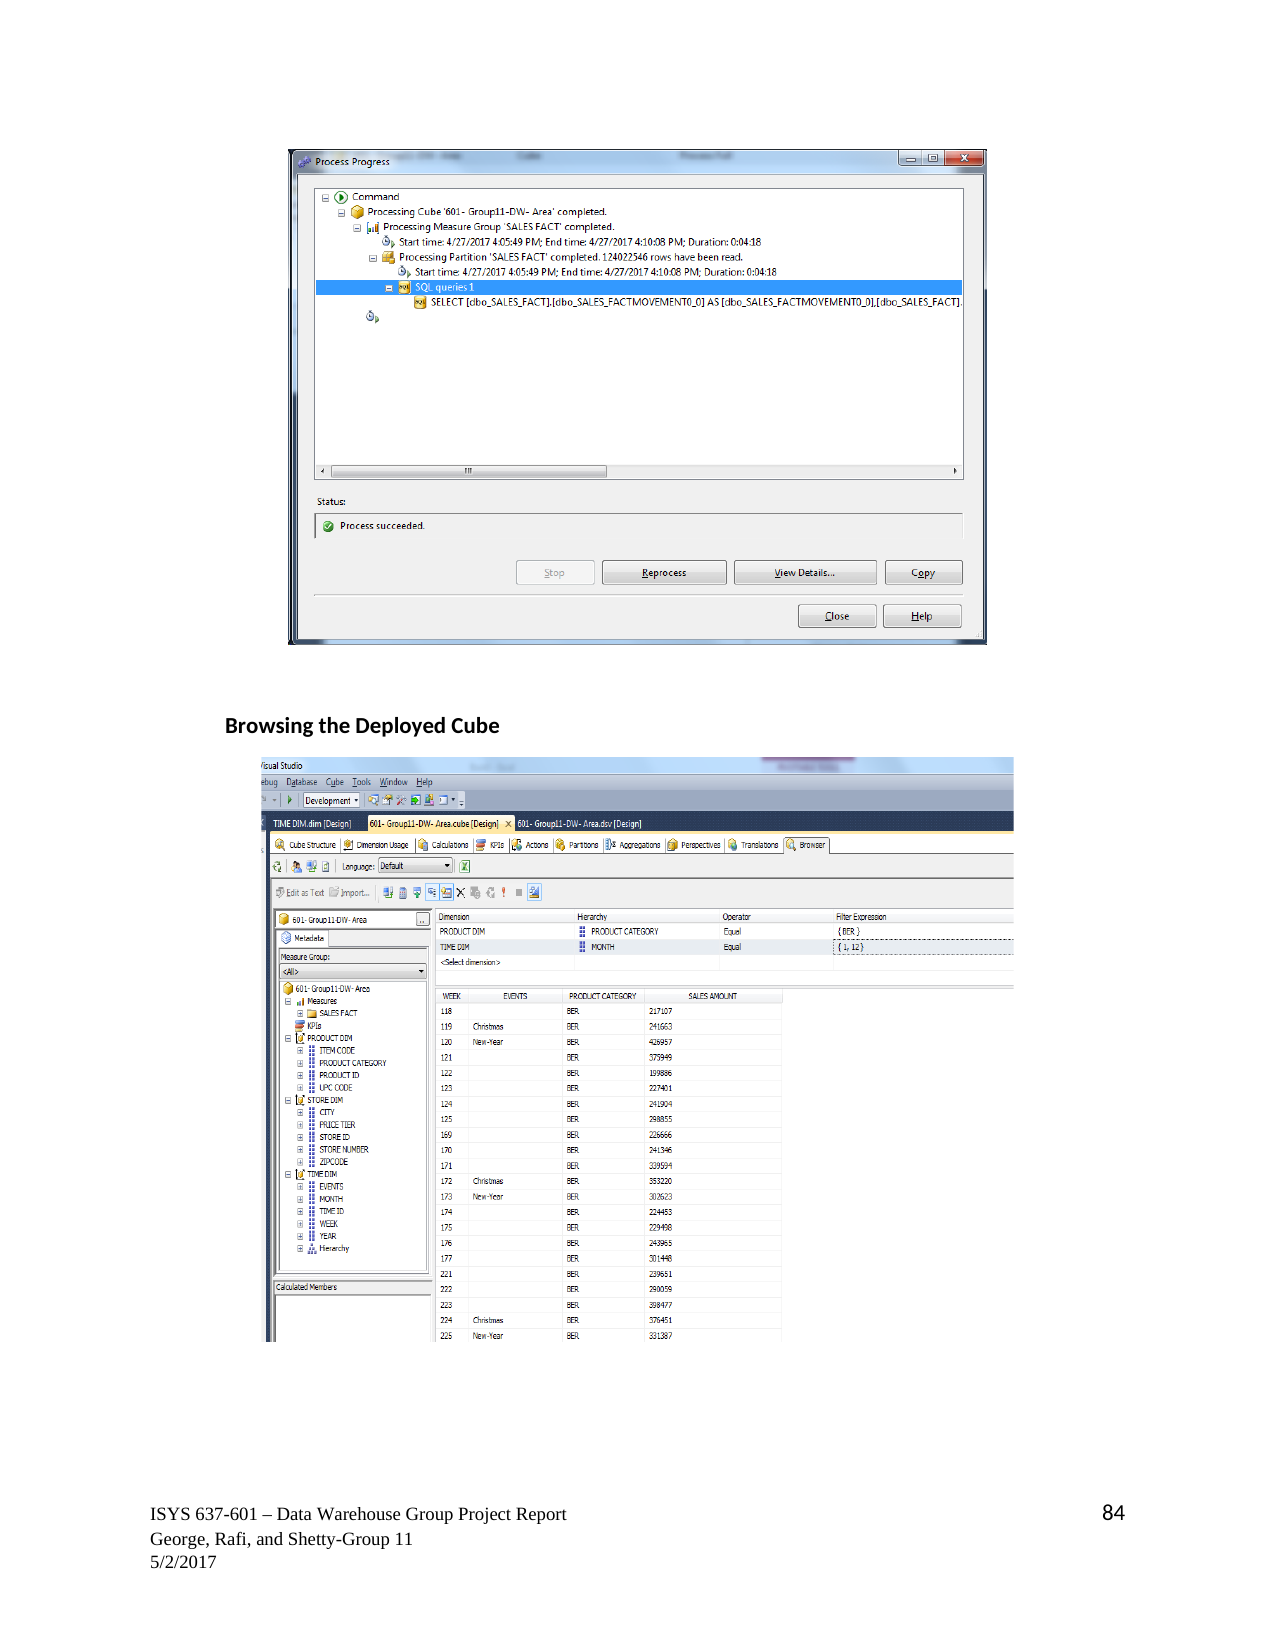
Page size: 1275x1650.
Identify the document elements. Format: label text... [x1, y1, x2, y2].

picture [261, 757, 1014, 1342]
text Browsing the Deployed Cube [150, 711, 1125, 739]
picture [288, 149, 987, 645]
